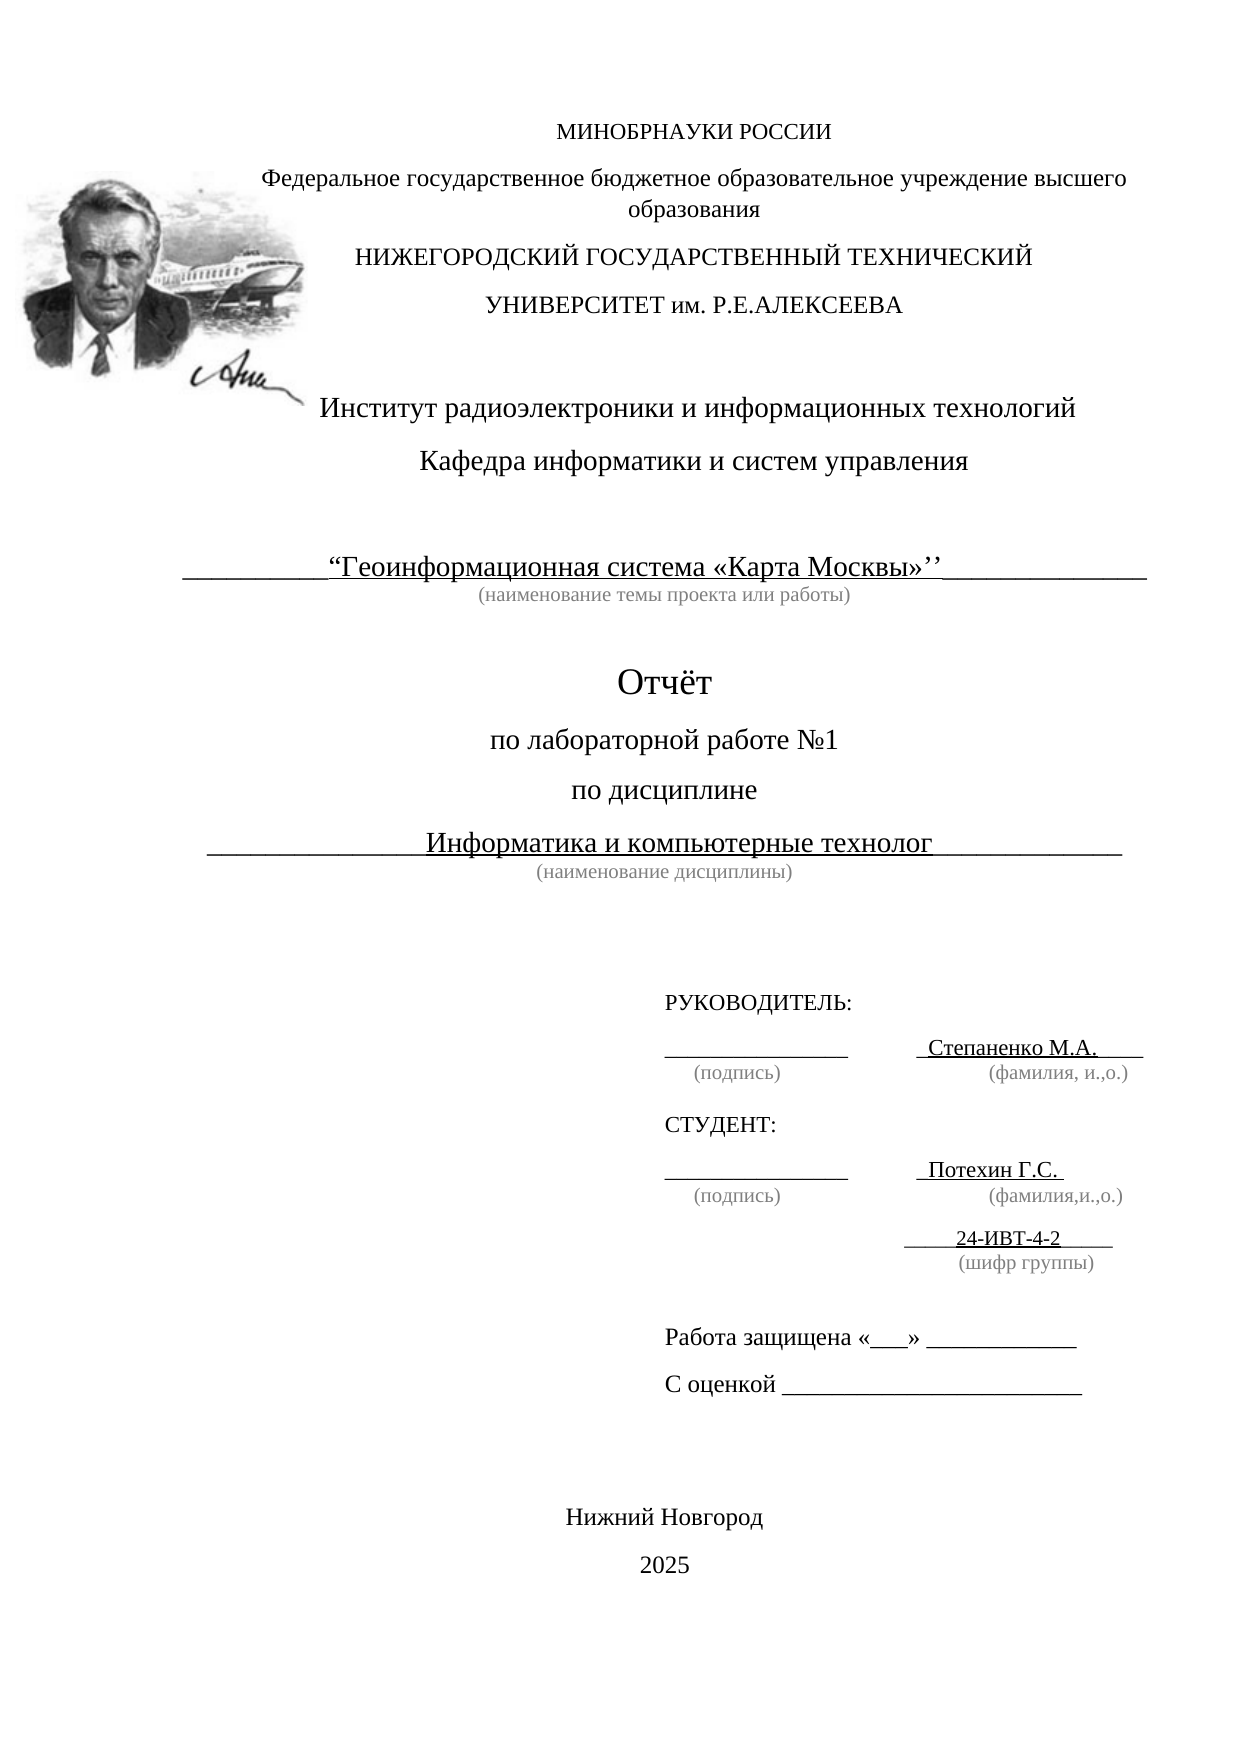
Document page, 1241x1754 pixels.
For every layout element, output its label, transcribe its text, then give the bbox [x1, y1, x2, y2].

text С оценкой ________________________ [664, 1369, 1152, 1398]
text Работа защищена «___» ____________ [664, 1322, 1152, 1350]
text НИЖЕГОРОДСКИЙ ГОСУДАРСТВЕННЫЙ ТЕХНИЧЕСКИЙ [236, 242, 1152, 271]
text по лабораторной работе №1 [177, 722, 1152, 756]
text РУКОВОДИТЕЛЬ: [664, 988, 1152, 1015]
text (подпись) (фамилия,и.,о.) [664, 1182, 1152, 1207]
text _______________Информатика и компьютерные технолог_____________ [177, 825, 1152, 859]
text _____24-ИВТ-4-2_____ [664, 1226, 1152, 1250]
text ________________ _Потехин Г.С. [664, 1156, 1152, 1182]
text Отчёт [177, 659, 1152, 702]
text УНИВЕРСИТЕТ им. Р.Е.АЛЕКСЕЕВА [236, 290, 1152, 318]
text по дисциплине [177, 772, 1152, 806]
text __________“Геоинформационная система «Карта Москвы»’’______________ [177, 549, 1152, 582]
text Институт радиоэлектроники и информационных технологий [236, 390, 1152, 424]
text (шифр группы) [620, 1250, 1152, 1274]
text СТУДЕНТ: [664, 1111, 1152, 1137]
text (наименование дисциплины) [177, 859, 1152, 883]
text МИНОБРНАУКИ РОССИИ [236, 118, 1152, 144]
text (подпись) (фамилия, и.,о.) [664, 1060, 1152, 1084]
text 2025 [177, 1550, 1152, 1578]
text Кафедра информатики и систем управления [236, 443, 1152, 477]
text Нижний Новгород [177, 1502, 1152, 1531]
text ________________ _Степаненко М.А.____ [664, 1034, 1152, 1060]
text Федеральное государственное бюджетное образовательное учреждение высшего образования [236, 163, 1152, 223]
text (наименование темы проекта или работы) [177, 582, 1152, 606]
